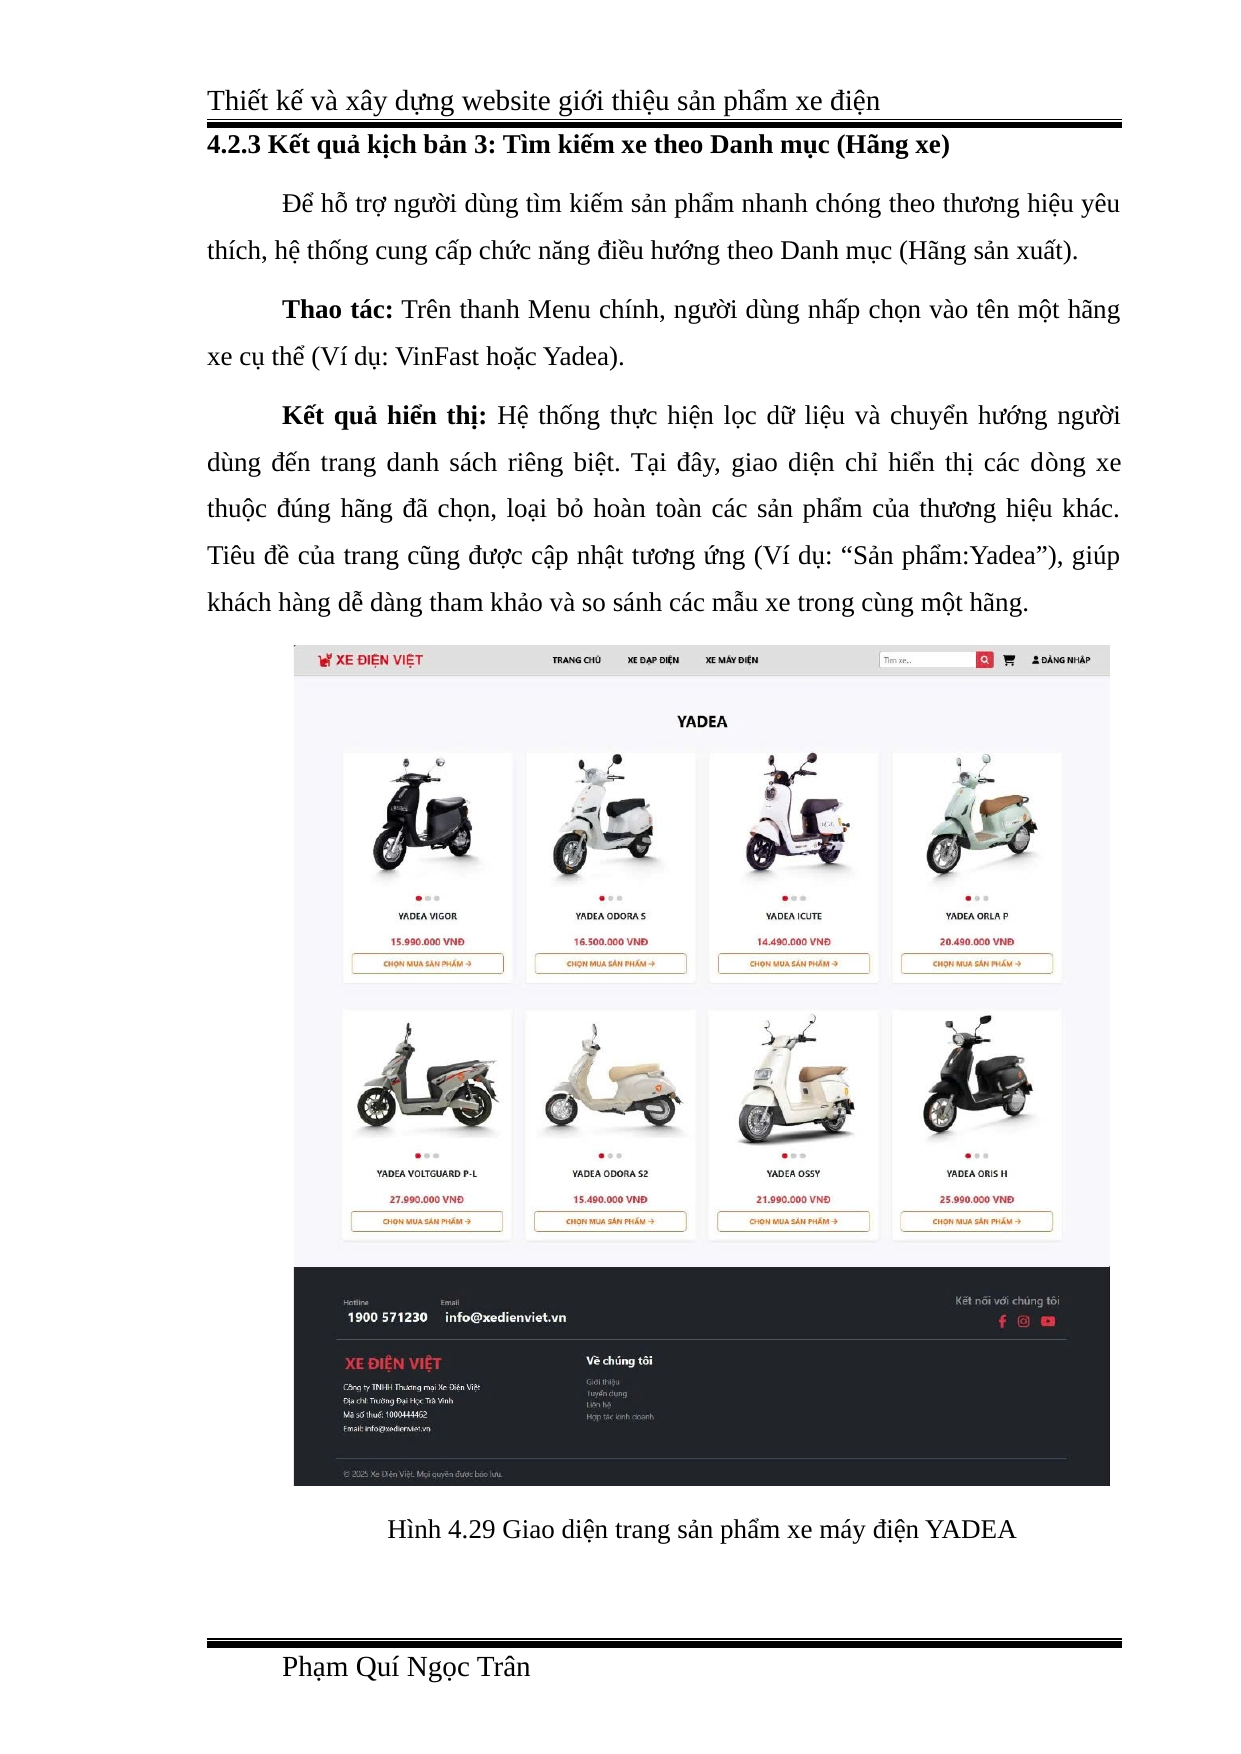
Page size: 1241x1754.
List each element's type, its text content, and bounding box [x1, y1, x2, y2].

text Kết quả hiển thị: Hệ thống thực hiện lọc dữ liệu và chuyển hướng người dùng đến trang danh sách riêng biệt. Tại đây, giao diện chỉ hiển thị các dòng xe thuộc đúng hãng đã chọn, loại bỏ hoàn toàn các sản phẩm của thương hiệu khác. Tiêu đề của trang cũng được cập nhật tương ứng (Ví dụ: “Sản phẩm:Yadea”), giúp khách hàng dễ dàng tham khảo và so sánh các mẫu xe trong cùng một hãng. [207, 399, 1122, 617]
text Thao tác: Trên thanh Menu chính, người dùng nhấp chọn vào tên một hãng xe cụ thể (Ví dụ: VinFast hoặc Yadea). [207, 293, 1122, 371]
text Để hỗ trợ người dùng tìm kiếm sản phẩm nhanh chóng theo thương hiệu yêu thích, hệ thống cung cấp chức năng điều hướng theo Danh mục (Hãng sản xuất). [207, 187, 1122, 265]
subtitle Kết quả kịch bản 3: Tìm kiếm xe theo Danh mục (Hãng xe) [207, 128, 1122, 159]
picture [293, 645, 1110, 1486]
